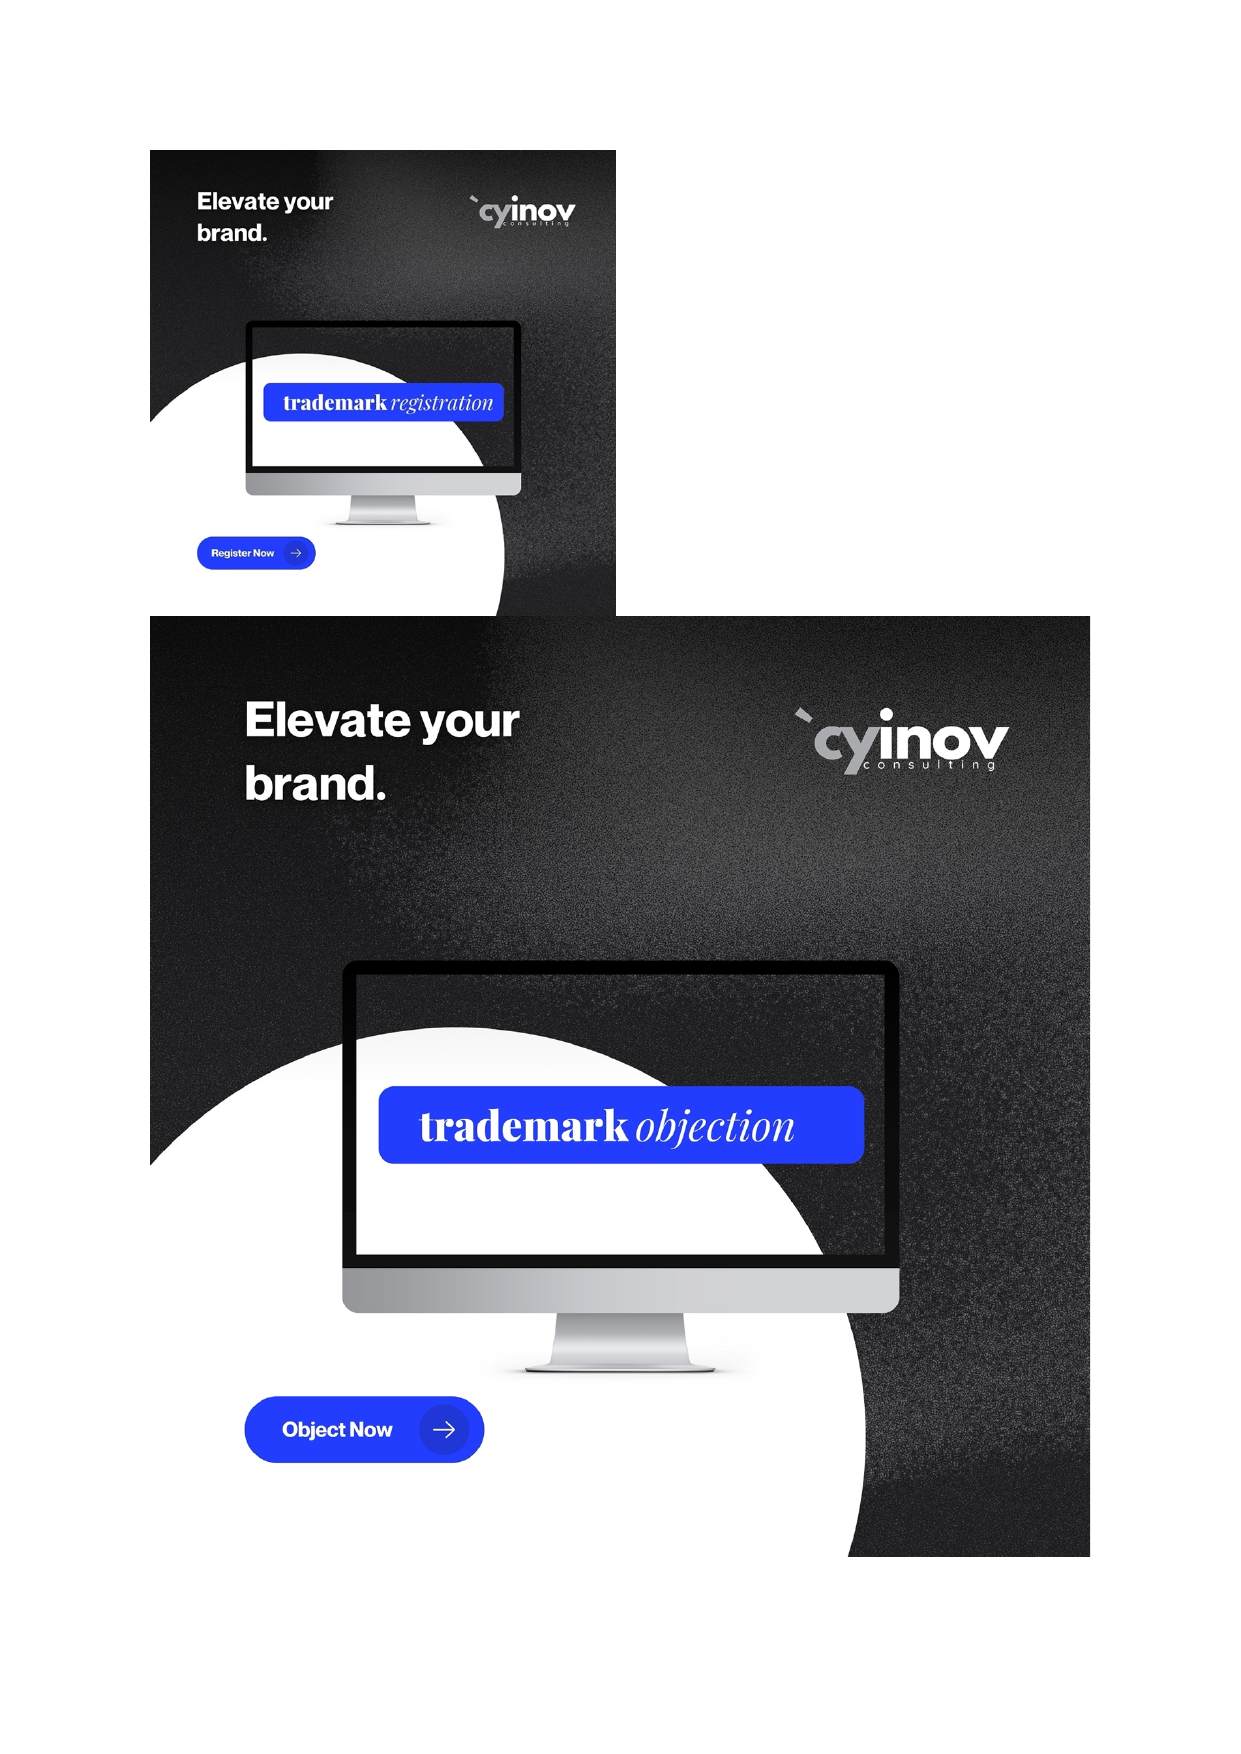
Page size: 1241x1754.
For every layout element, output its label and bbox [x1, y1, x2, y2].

picture [150, 150, 1091, 1557]
